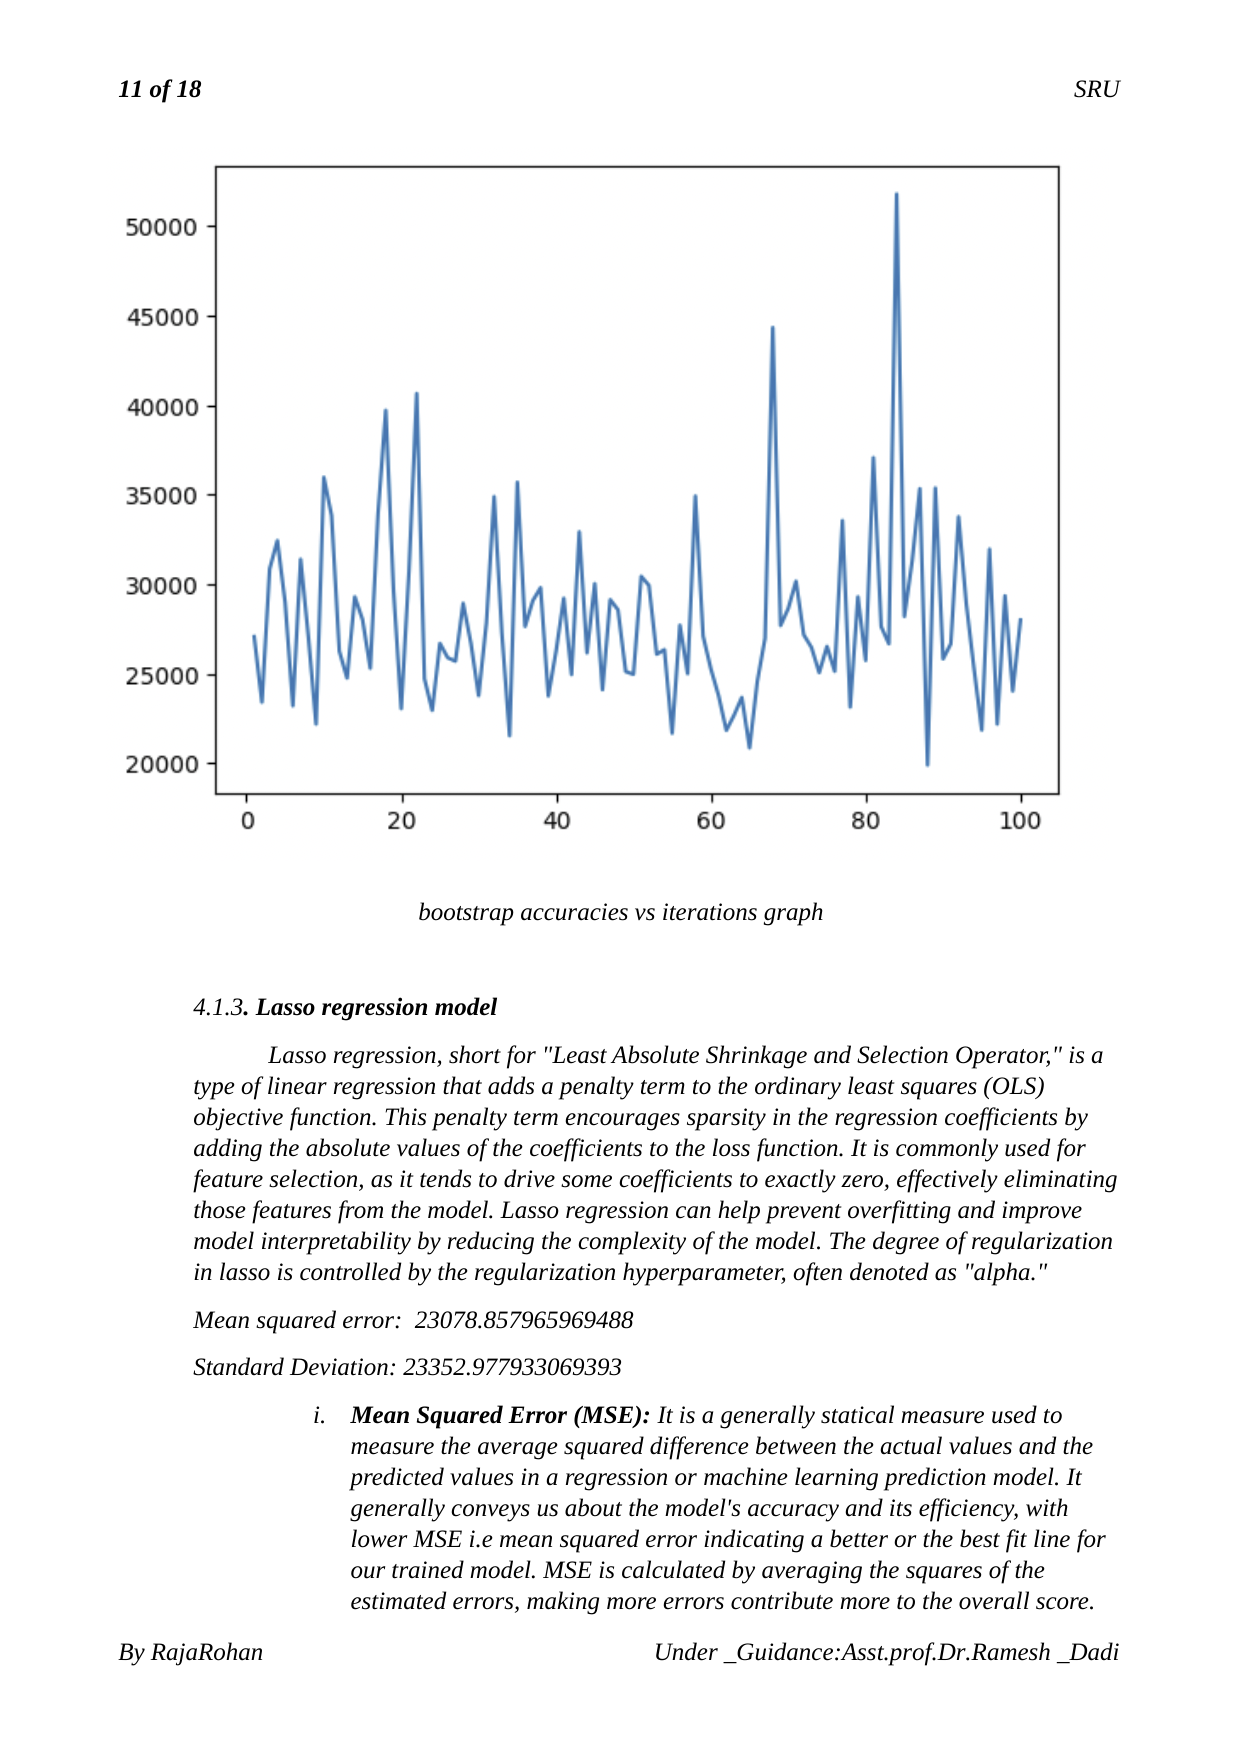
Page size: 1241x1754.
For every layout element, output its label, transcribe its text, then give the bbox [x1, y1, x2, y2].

text Mean squared error: 23078.857965969488 [193, 1305, 1122, 1333]
picture [104, 147, 1109, 861]
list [313, 1400, 1122, 1615]
text bootstrap accuracies vs iterations graph [418, 118, 1122, 925]
text Standard Deviation: 23352.977933069393 [193, 1352, 1122, 1381]
text Lasso regression, short for "Least Absolute Shrinkage and Selection Operator," is a type of linear regression that adds a penalty term to the ordinary least squares (OLS) objective function. This penalty term encourages sparsity in the regression coefficients by adding the absolute values of the coefficients to the loss function. It is commonly used for feature selection, as it tends to drive some coefficients to exactly zero, effectively eliminating those features from the model. Lasso regression can help prevent overfitting and improve model interpretability by reducing the complexity of the model. The degree of regularization in lasso is controlled by the regularization hyperparameter, often denoted as "alpha." [193, 1040, 1122, 1286]
text 4.1.3. Lasso regression model [193, 992, 1122, 1021]
